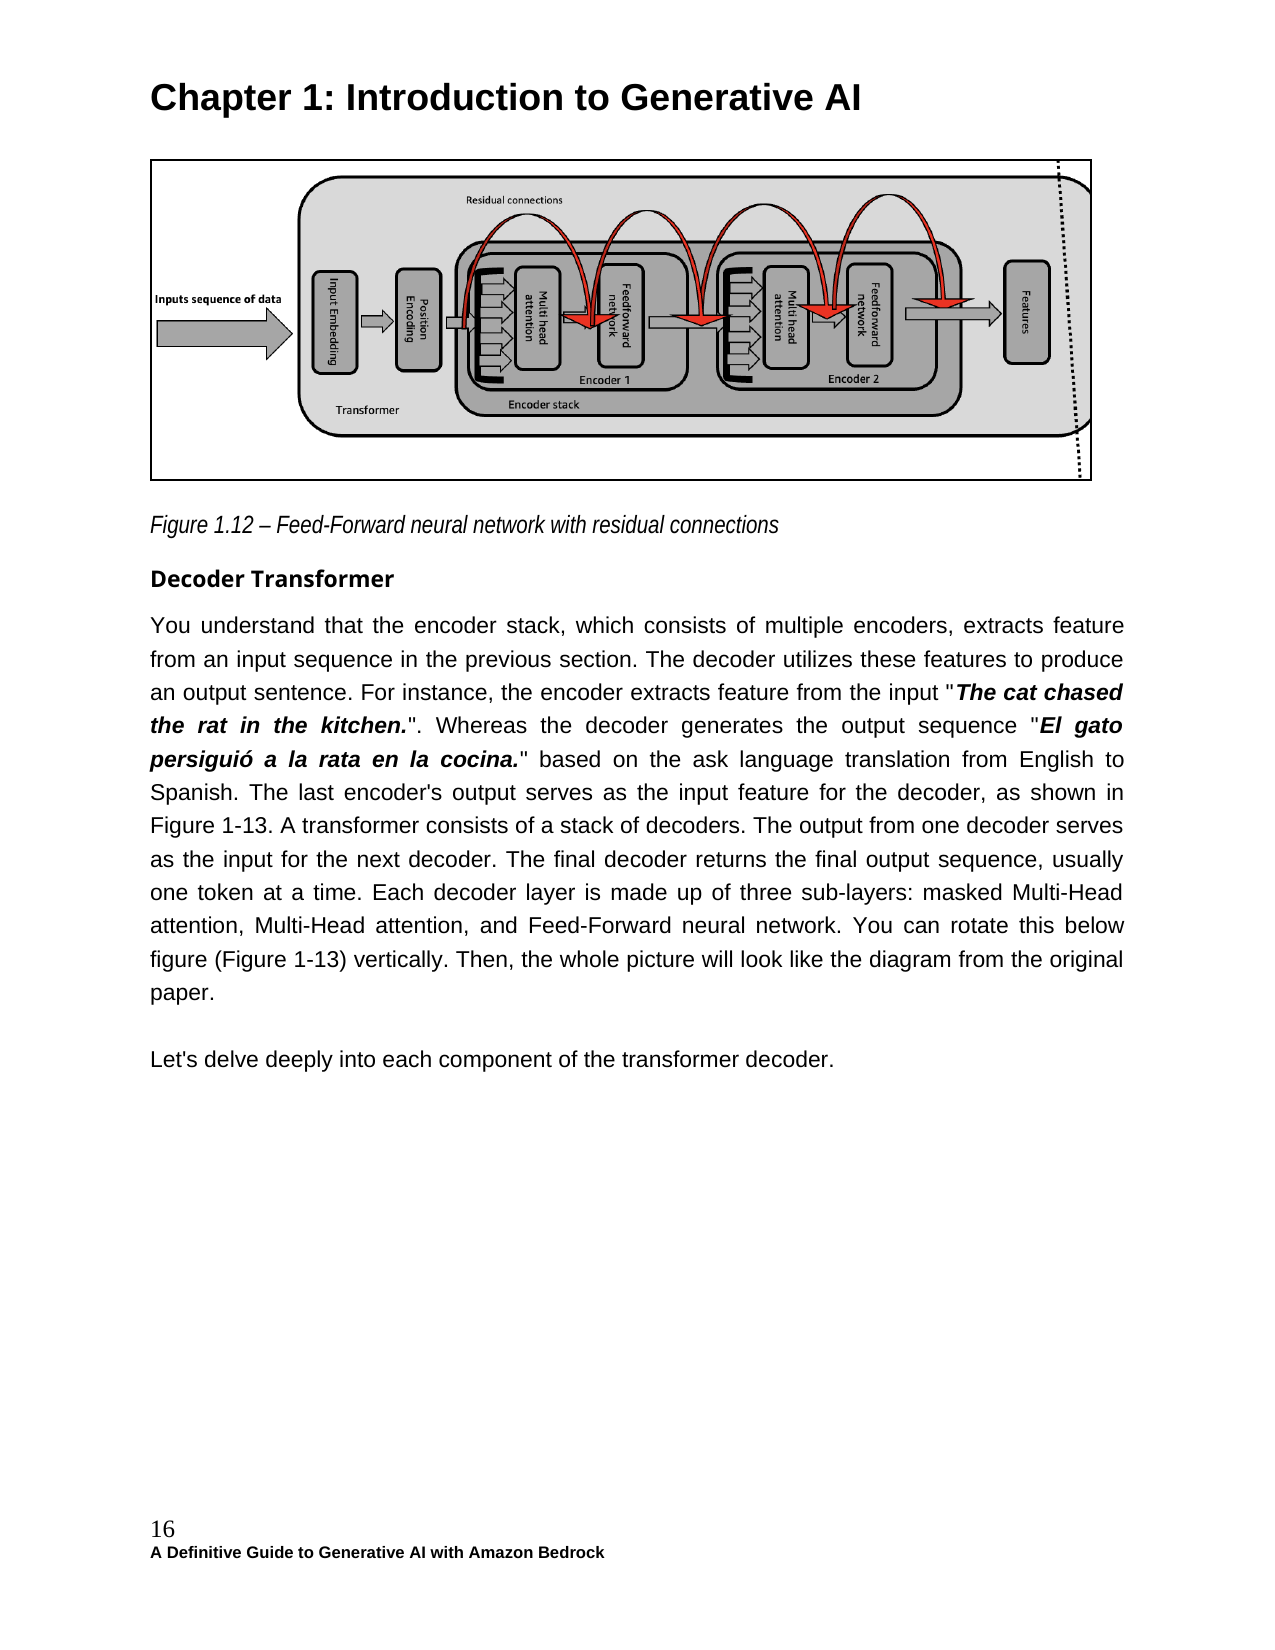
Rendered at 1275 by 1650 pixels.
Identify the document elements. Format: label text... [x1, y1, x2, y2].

text You understand that the encoder stack, which consists of multiple encoders, extracts feature from an input sequence in the previous section. The decoder utilizes these features to produce an output sentence. For instance, the encoder extracts feature from the input "The cat chased the rat in the kitchen.". Whereas the decoder generates the output sequence "El gato persiguió a la rata en la cocina." based on the ask language translation from English to Spanish. The last encoder's output serves as the input feature for the decoder, as shown in Figure 1-13. A transformer consists of a stack of decoders. The output from one decoder serves as the input for the next decoder. The final decoder returns the final output sequence, usually one token at a time. Each decoder layer is made up of three sub-layers: masked Multi-Head attention, Multi-Head attention, and Feed-Forward neural network. You can rotate this below figure (Figure 1-13) vertically. Then, the whole picture will look like the diagram from the original paper. [150, 606, 1125, 1006]
text Let's delve deeply into each component of the transformer decoder. [150, 1039, 1125, 1072]
picture [152, 161, 1090, 479]
subtitle Decoder Transformer [150, 563, 1125, 594]
text Figure 1.12 – Feed-Forward neural network with residual connections [150, 510, 1125, 538]
